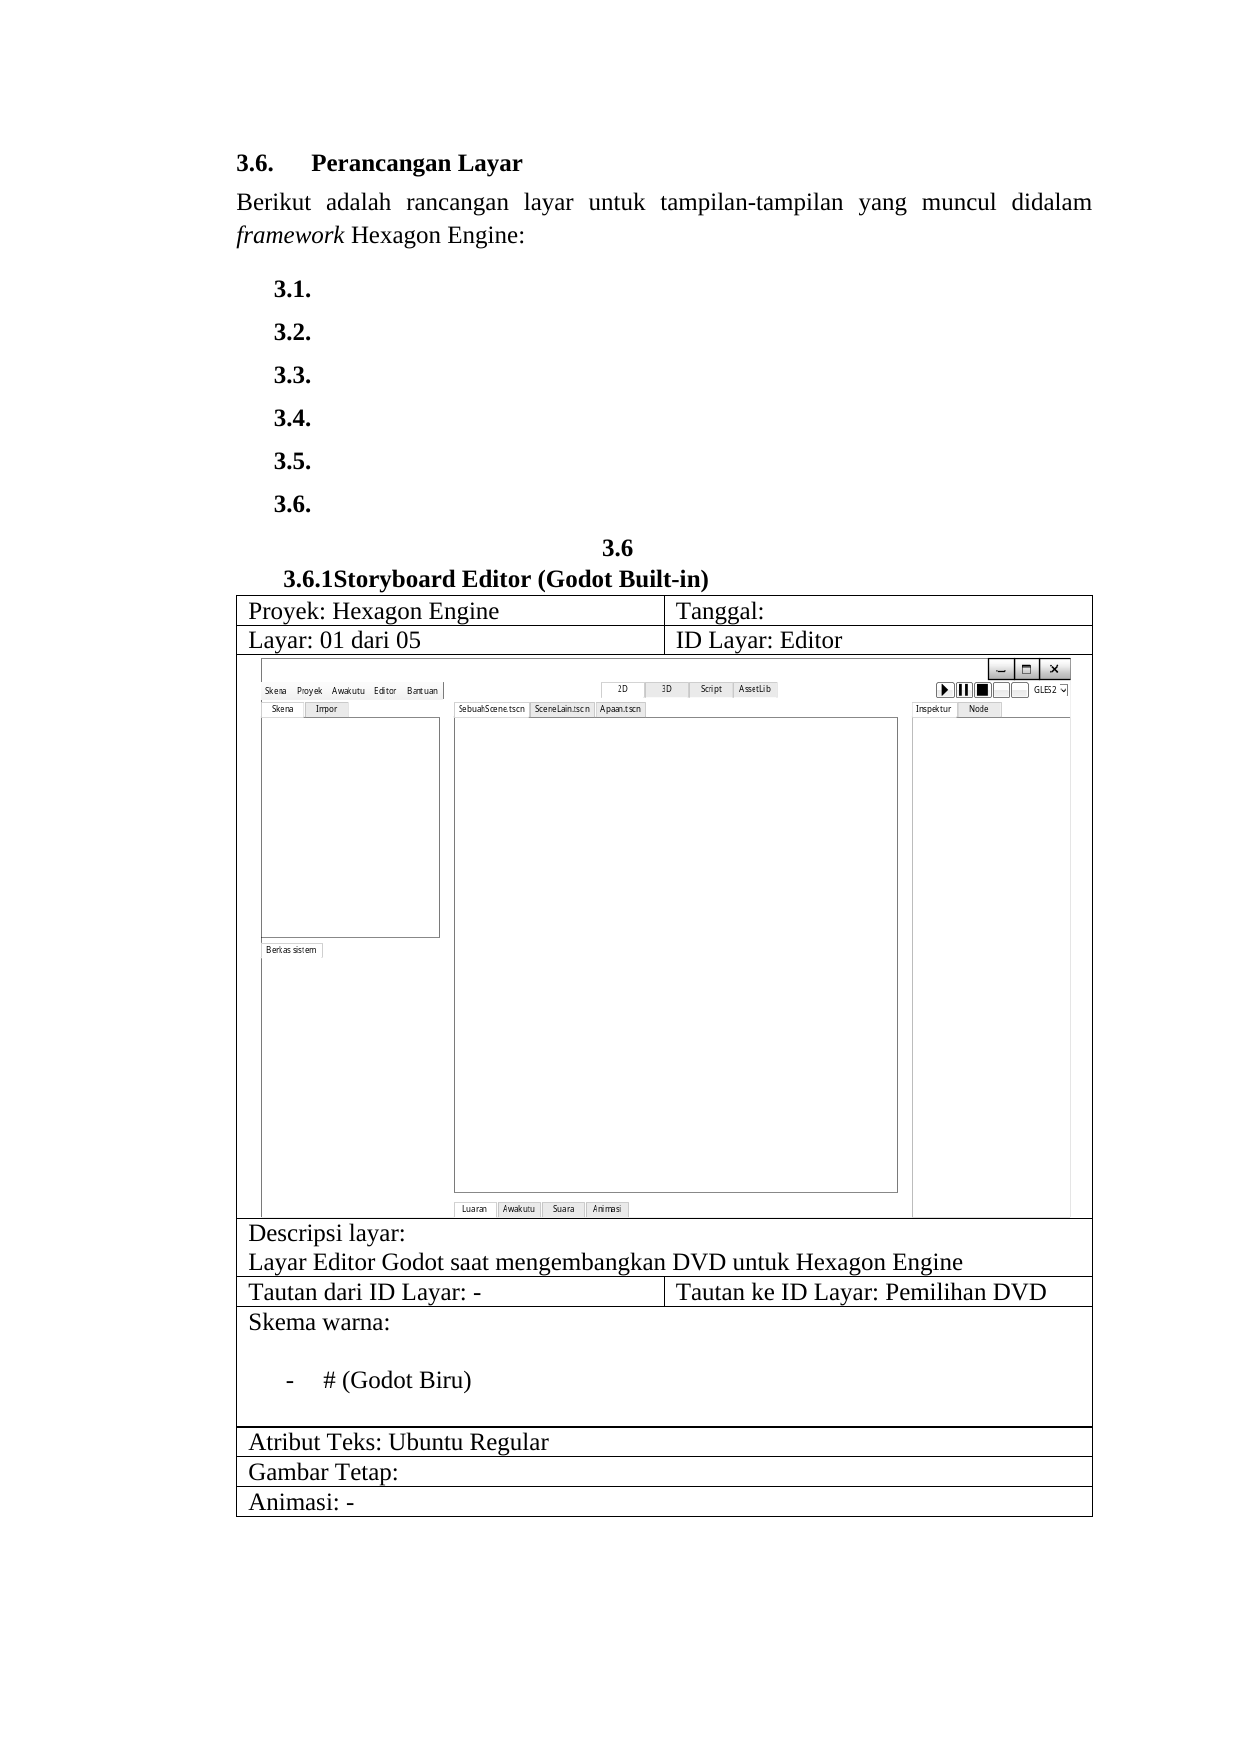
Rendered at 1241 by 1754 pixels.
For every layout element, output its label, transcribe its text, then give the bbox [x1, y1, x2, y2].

table_cell Tautan dari ID Layar: - [237, 1277, 664, 1306]
table_cell Skema warna: # (Godot Biru) [237, 1307, 1092, 1426]
table_cell [1071, 655, 1092, 1217]
table_cell Layar: 01 dari 05 [237, 626, 664, 654]
table_cell Gambar Tetap: [237, 1457, 1092, 1486]
subtitle Perancangan Layar [236, 148, 1092, 176]
table_cell ID Layar: Editor [665, 626, 1092, 654]
table_cell Tautan ke ID Layar: Pemilihan DVD [665, 1277, 1092, 1306]
table_header Tanggal: [665, 596, 1092, 624]
table_cell Animasi: - [237, 1487, 1092, 1516]
table_cell Descripsi layar: Layar Editor Godot saat mengembangkan DVD untuk Hexagon Engine [237, 1219, 1092, 1276]
table_cell [237, 655, 258, 1217]
text Berikut adalah rancangan layar untuk tampilan-tampilan yang muncul didalam framework Hexagon Engine: [236, 187, 1092, 249]
subtitle Storyboard Editor (Godot Built-in) [283, 564, 1092, 592]
table_cell Atribut Teks: Ubuntu Regular [237, 1428, 1092, 1456]
table_header Proyek: Hexagon Engine [237, 596, 664, 624]
